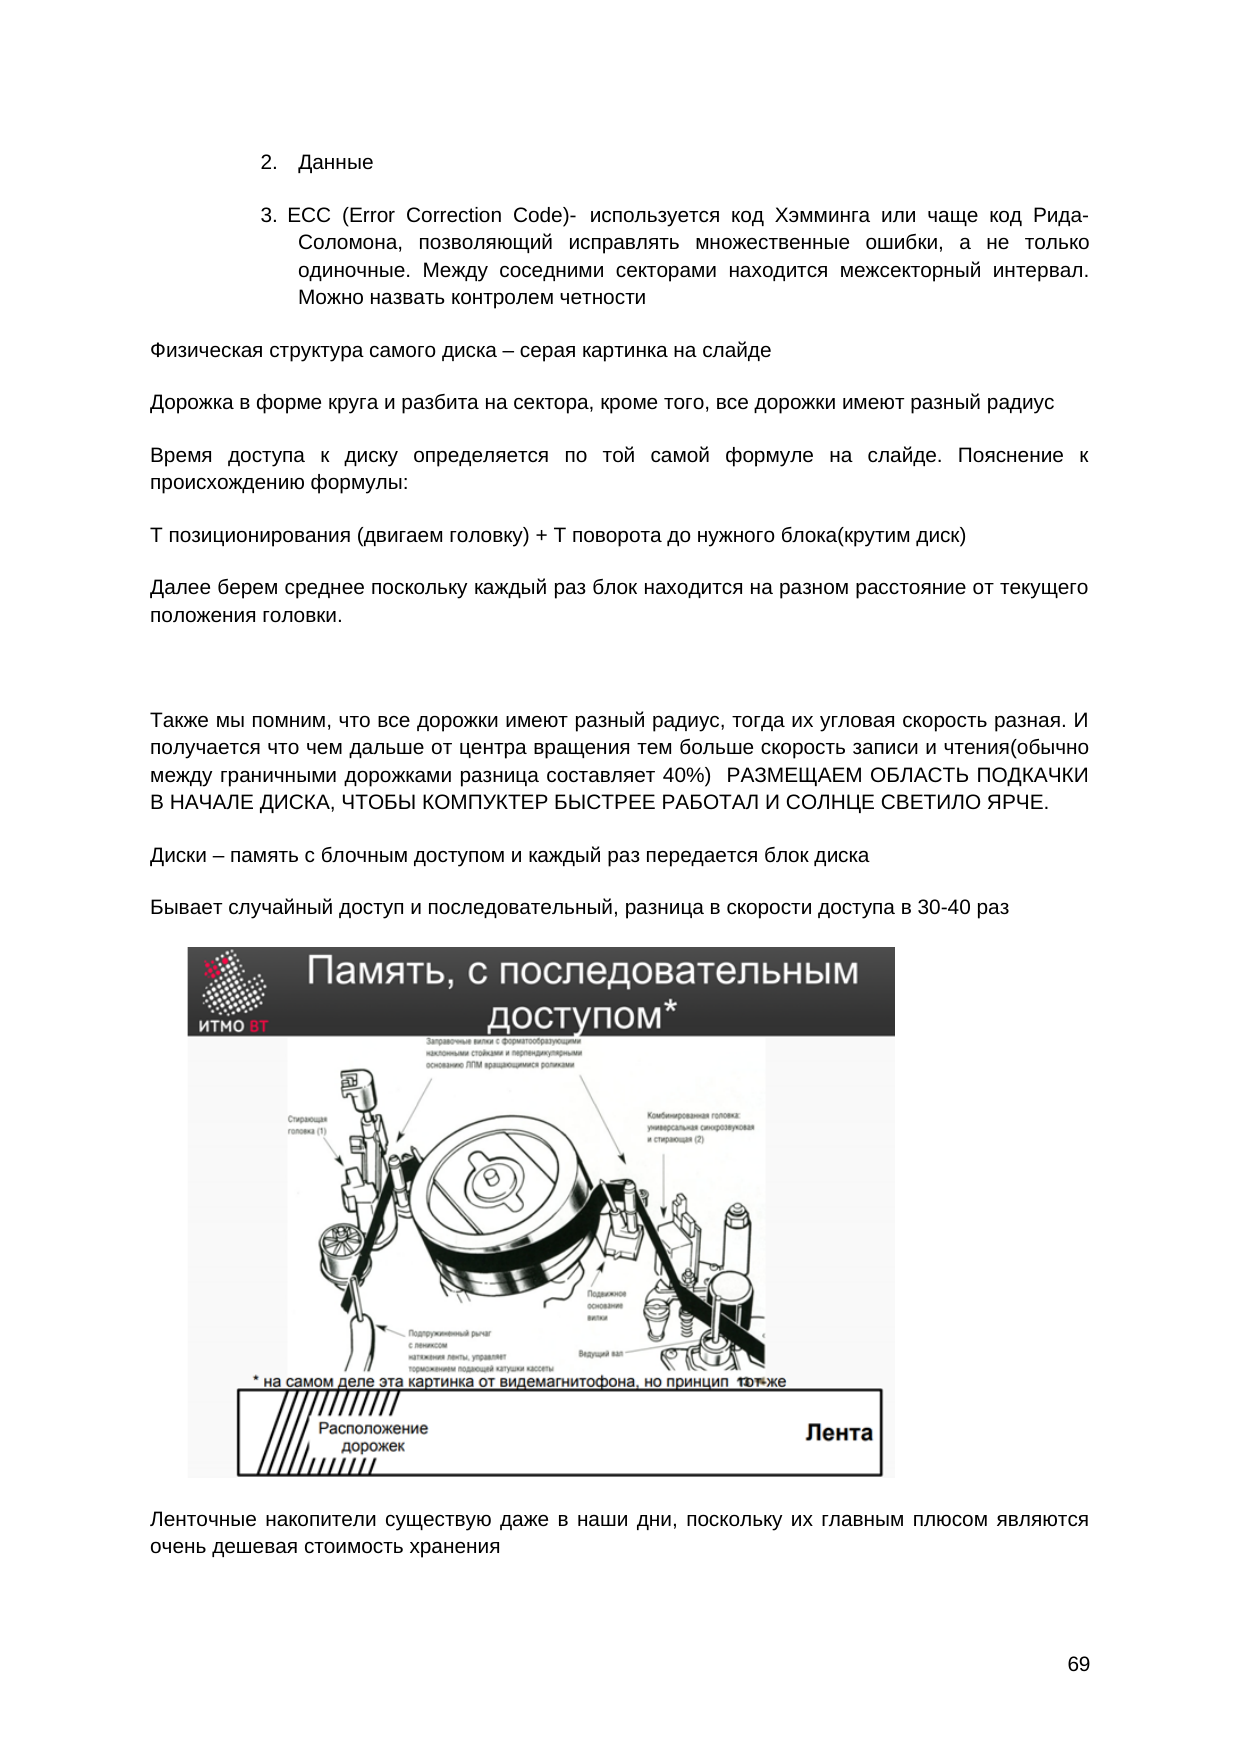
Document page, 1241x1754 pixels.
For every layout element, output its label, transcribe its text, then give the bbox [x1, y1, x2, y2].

text 3. ECC (Error Correction Code)- используется код Хэмминга или чаще код Рида-Соломона, позволяющий исправлять множественные ошибки, а не только одиночные. Между соседними секторами находится межсекторный интервал. Можно назвать контролем четности [260, 202, 1090, 309]
text Также мы помним, что все дорожки имеют разный радиус, тогда их угловая скорость разная. И получается что чем дальше от центра вращения тем больше скорость записи и чтения(обычно между граничными дорожками разница составляет 40%) РАЗМЕЩАЕМ ОБЛАСТЬ ПОДКАЧКИ В НАЧАЛЕ ДИСКА, ЧТОБЫ КОМПУКТЕР БЫСТРЕЕ РАБОТАЛ И СОЛНЦЕ СВЕТИЛО ЯРЧЕ. [150, 707, 1090, 814]
text Далее берем среднее поскольку каждый раз блок находится на разном расстояние от текущего положения головки. [150, 575, 1090, 626]
text Физическая структура самого диска – серая картинка на слайде [150, 337, 1090, 361]
picture [187, 947, 895, 1478]
text Диски – память с блочным доступом и каждый раз передается блок диска [150, 842, 1090, 866]
text Время доступа к диску определяется по той самой формуле на слайде. Пояснение к происхождению формулы: [150, 442, 1090, 494]
text 2. Данные [260, 150, 1090, 174]
text Ленточные накопители существую даже в наши дни, поскольку их главным плюсом являются очень дешевая стоимость хранения [150, 1507, 1090, 1558]
text Дорожка в форме круга и разбита на сектора, кроме того, все дорожки имеют разный радиус [150, 390, 1090, 414]
text Бывает случайный доступ и последовательный, разница в скорости доступа в 30-40 раз [150, 895, 1090, 919]
text Т позиционирования (двигаем головку) + Т поворота до нужного блока(крутим диск) [150, 522, 1090, 546]
